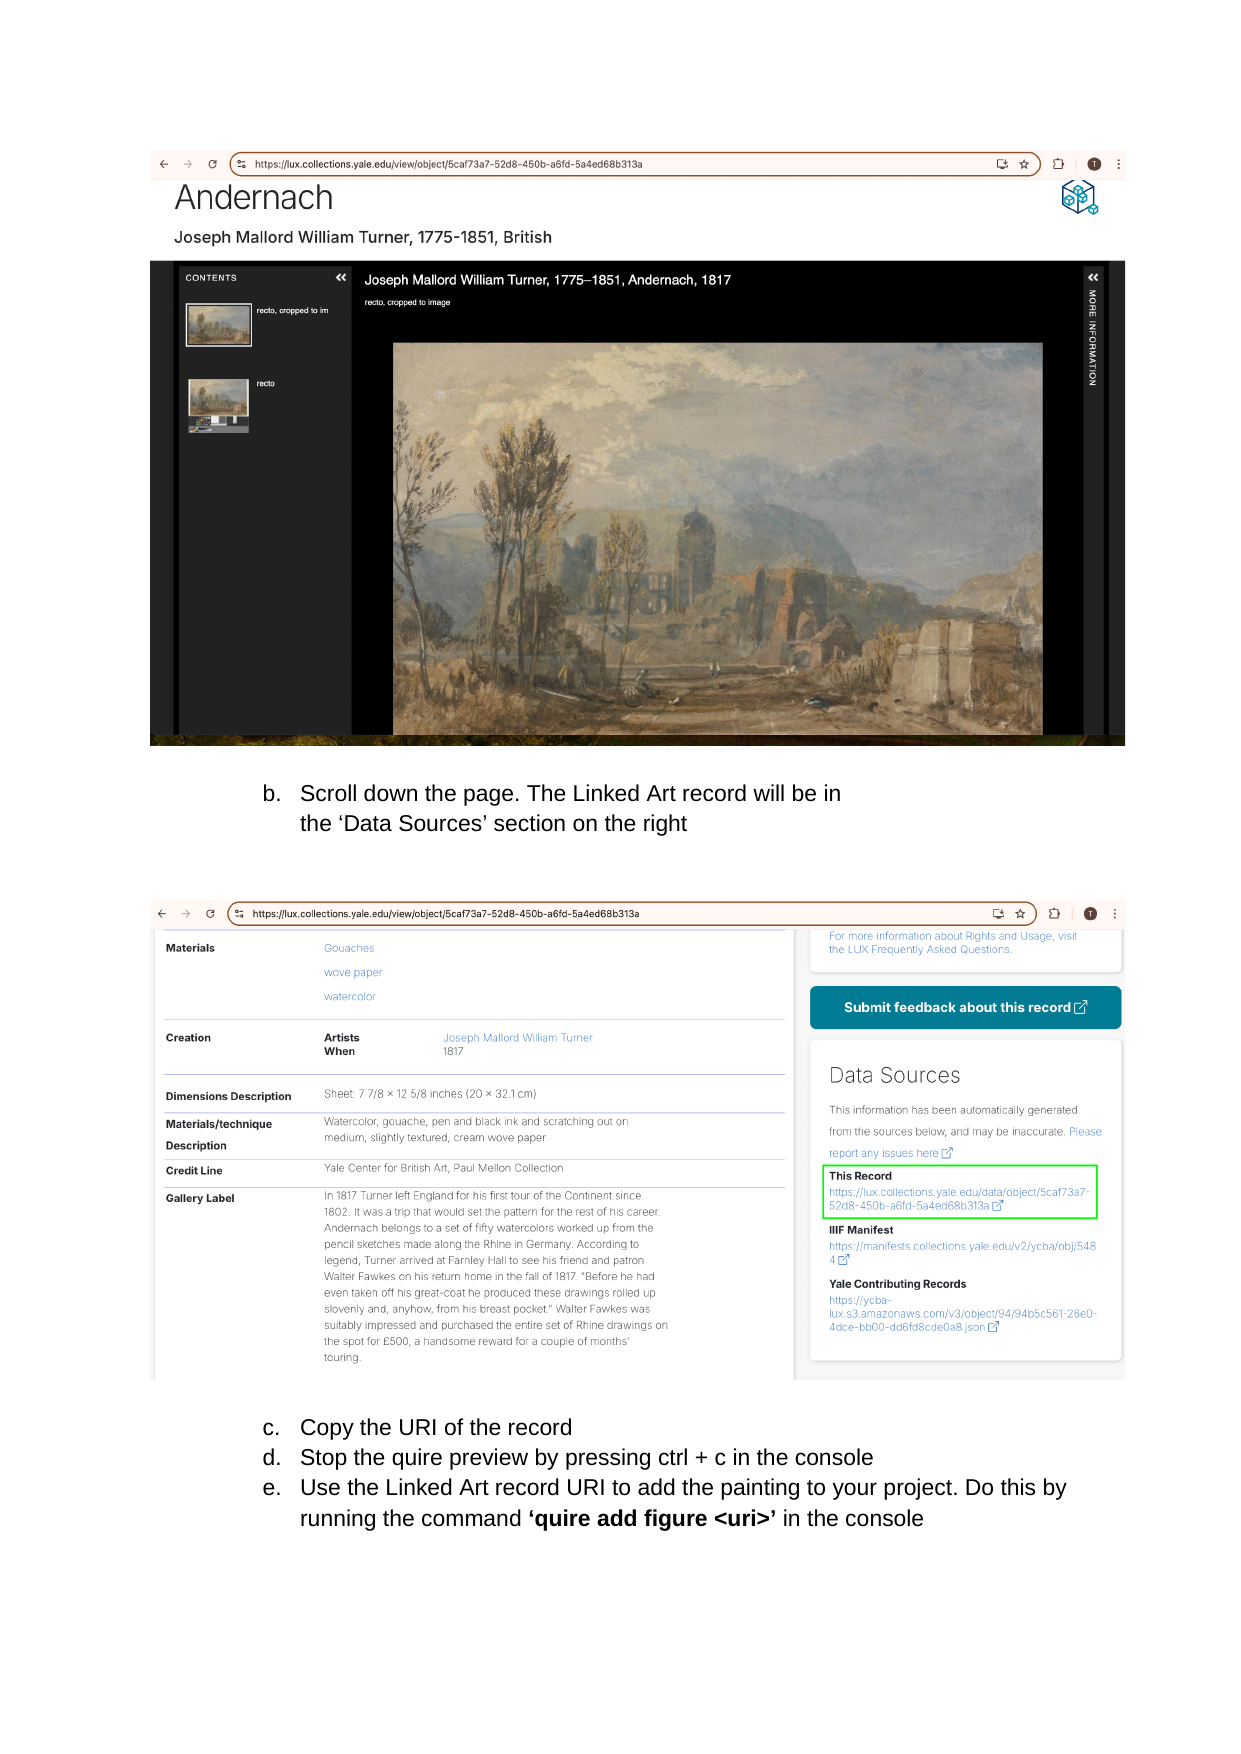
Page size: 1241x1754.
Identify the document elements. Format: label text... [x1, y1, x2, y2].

list Scroll down the page. The Linked Art record will be in the ‘Data Sources’ section on the right [262, 780, 865, 836]
list Use the Linked Art record URI to add the painting to your project. Do this by running the command ‘quire add figure <uri>’ in the console [262, 1474, 1090, 1531]
picture [150, 150, 1125, 746]
list Copy the URI of the record [262, 1414, 1090, 1440]
list Stop the quire preview by pressing ctrl + c in the console [262, 1444, 1090, 1471]
picture [150, 900, 1125, 1380]
